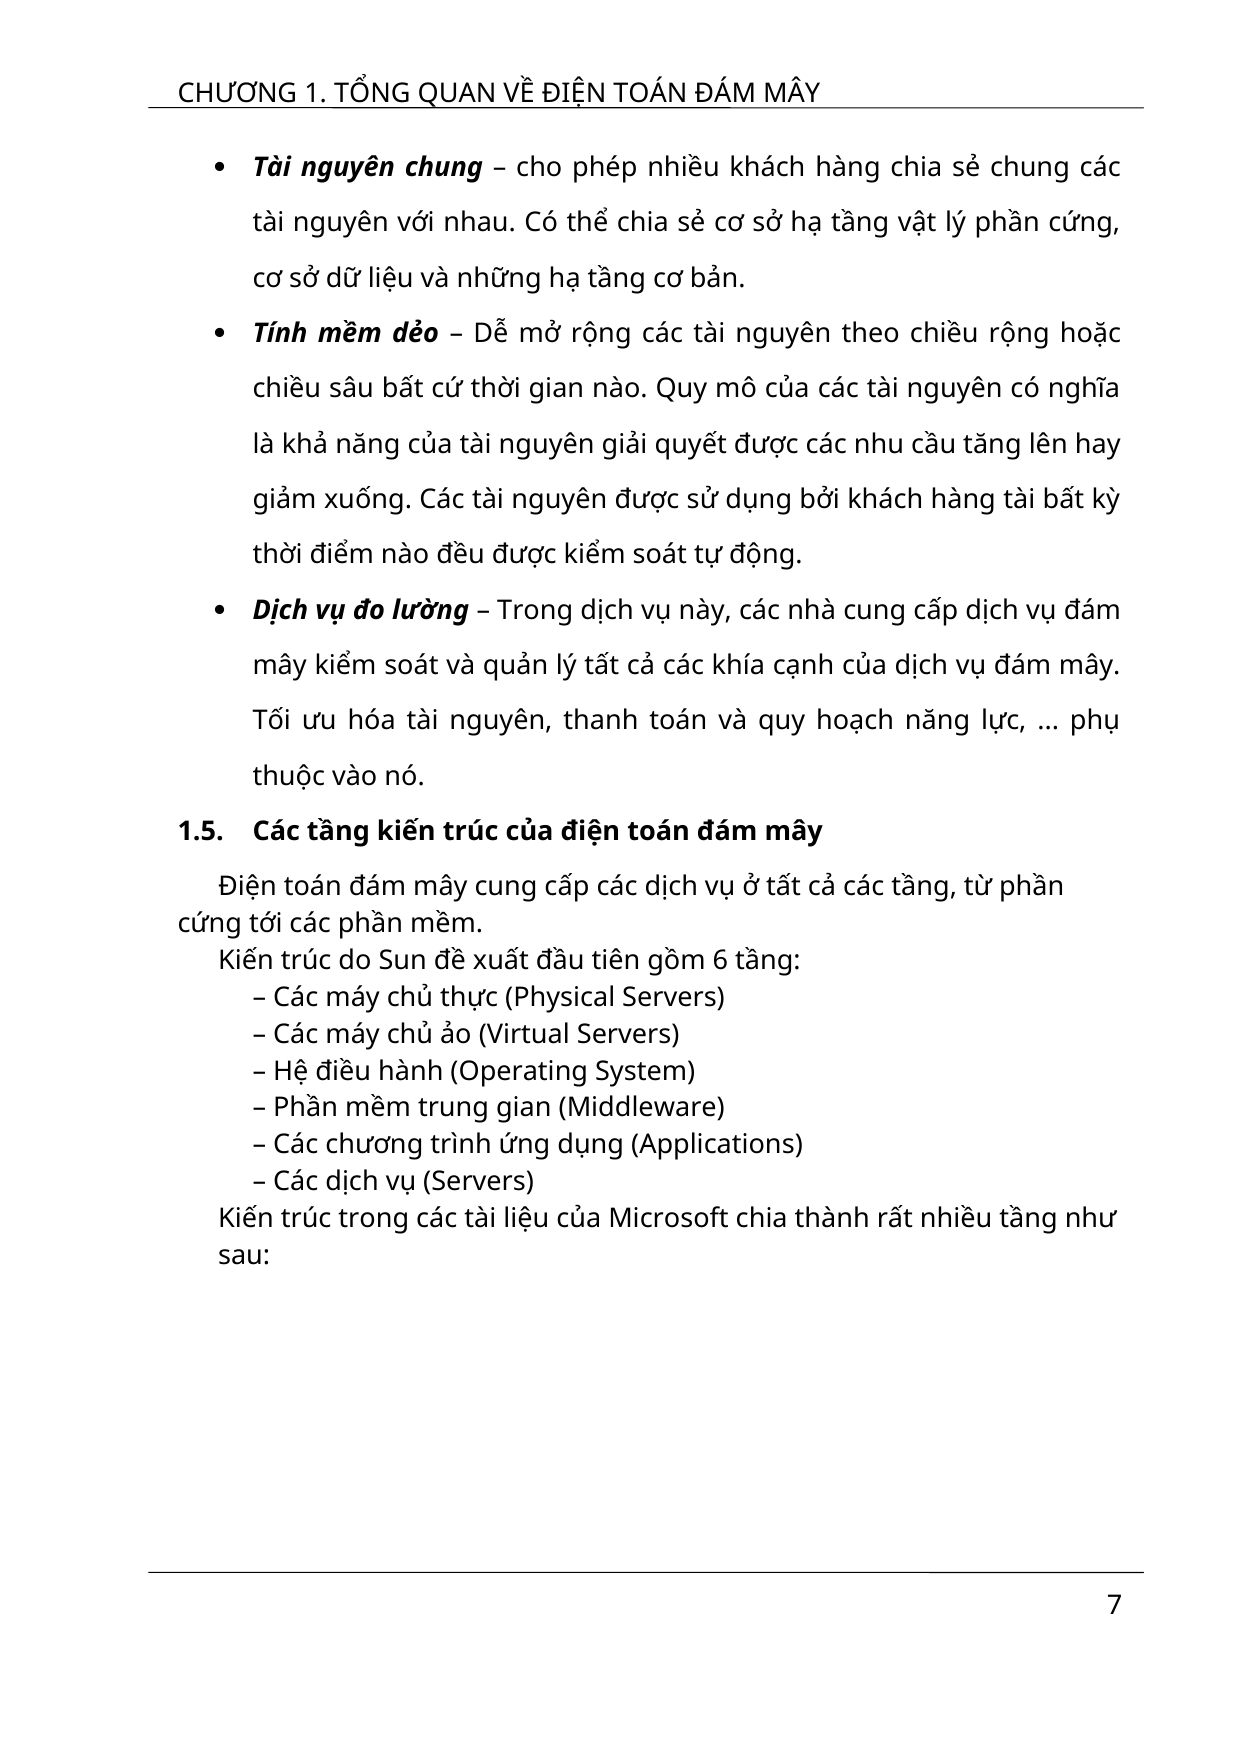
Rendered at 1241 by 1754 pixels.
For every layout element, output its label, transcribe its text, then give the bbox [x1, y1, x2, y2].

text Kiến trúc do Sun đề xuất đầu tiên gồm 6 tầng: [218, 940, 1122, 977]
text Điện toán đám mây cung cấp các dịch vụ ở tất cả các tầng, từ phần cứng tới các phần mềm. [177, 867, 1122, 940]
text – Hệ điều hành (Operating System) [252, 1051, 1122, 1088]
text – Các máy chủ ảo (Virtual Servers) [252, 1014, 1122, 1051]
text – Các chương trình ứng dụng (Applications) [252, 1125, 1122, 1162]
list Dịch vụ đo lường – Trong dịch vụ này, các nhà cung cấp dịch vụ đám mây kiểm soát và quản lý tất cả các khía cạnh của dịch vụ đám mây. Tối ưu hóa tài nguyên, thanh toán và quy hoạch năng lực, ... phụ thuộc vào nó. [215, 590, 1122, 793]
list Tài nguyên chung – cho phép nhiều khách hàng chia sẻ chung các tài nguyên với nhau. Có thể chia sẻ cơ sở hạ tầng vật lý phần cứng, cơ sở dữ liệu và những hạ tầng cơ bản. [215, 148, 1122, 295]
text – Các máy chủ thực (Physical Servers) [252, 977, 1122, 1014]
text – Các dịch vụ (Servers) [252, 1162, 1122, 1198]
text Kiến trúc trong các tài liệu của Microsoft chia thành rất nhiều tầng như sau: [218, 1198, 1122, 1272]
text – Phần mềm trung gian (Middleware) [252, 1088, 1122, 1125]
list Các tầng kiến trúc của điện toán đám mây [177, 811, 1122, 848]
list Tính mềm dẻo – Dễ mở rộng các tài nguyên theo chiều rộng hoặc chiều sâu bất cứ thời gian nào. Quy mô của các tài nguyên có nghĩa là khả năng của tài nguyên giải quyết được các nhu cầu tăng lên hay giảm xuống. Các tài nguyên được sử dụng bởi khách hàng tài bất kỳ thời điểm nào đều được kiểm soát tự động. [215, 313, 1122, 572]
